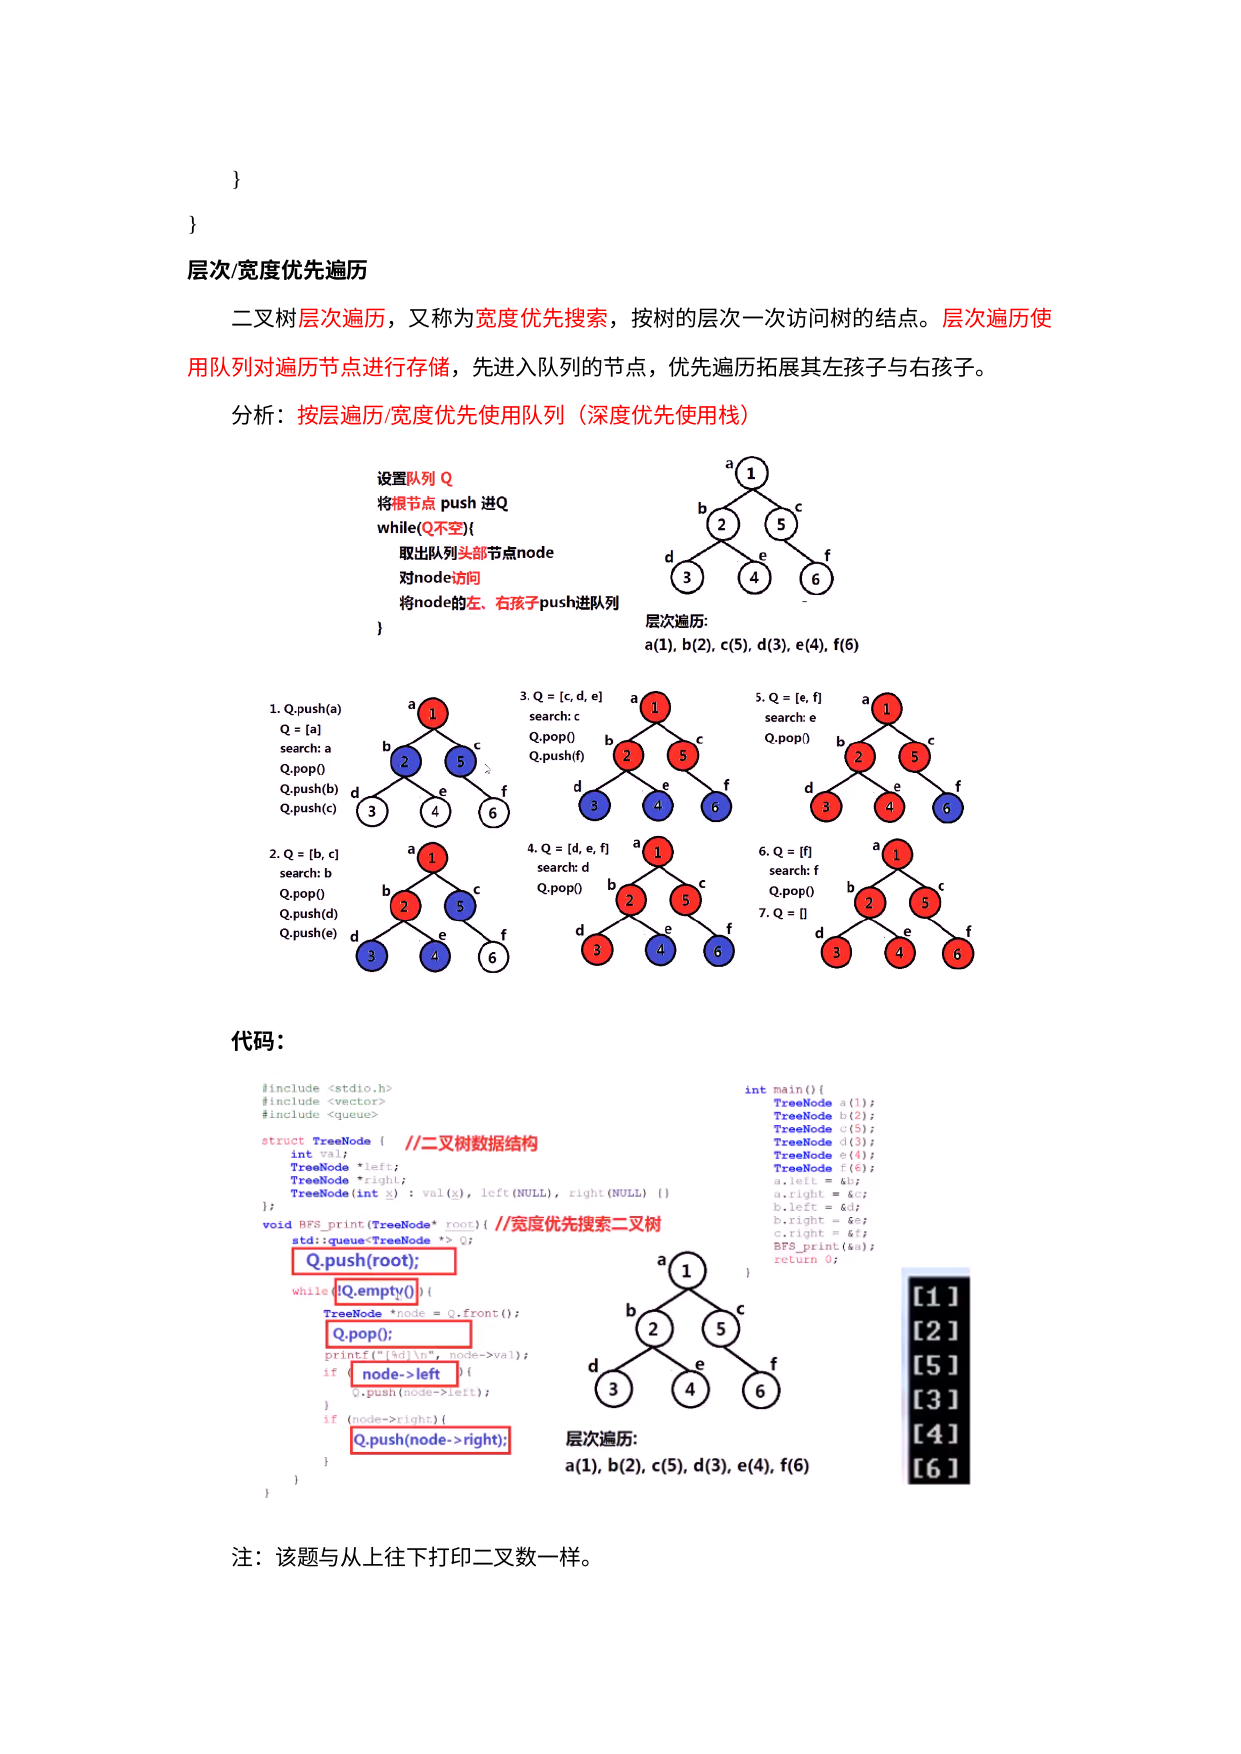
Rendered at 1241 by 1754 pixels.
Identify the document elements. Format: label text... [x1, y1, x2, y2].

picture [247, 1072, 993, 1503]
text 二叉树层次遍历，又称为宽度优先搜索，按树的层次一次访问树的结点。层次遍历使用队列对遍历节点进行存储，先进入队列的节点，优先遍历拓展其左孩子与右孩子。 [187, 301, 1053, 382]
text 分析：按层遍历/宽度优先使用队列（深度优先使用栈） [187, 398, 1053, 430]
text } [187, 162, 1053, 194]
text 注：该题与从上往下打印二叉数一样。 [187, 1539, 1053, 1572]
picture [253, 686, 987, 980]
subtitle 层次/宽度优先遍历 [187, 252, 1053, 285]
picture [357, 446, 884, 664]
text 代码： [187, 1024, 1053, 1056]
text } [187, 207, 1053, 239]
